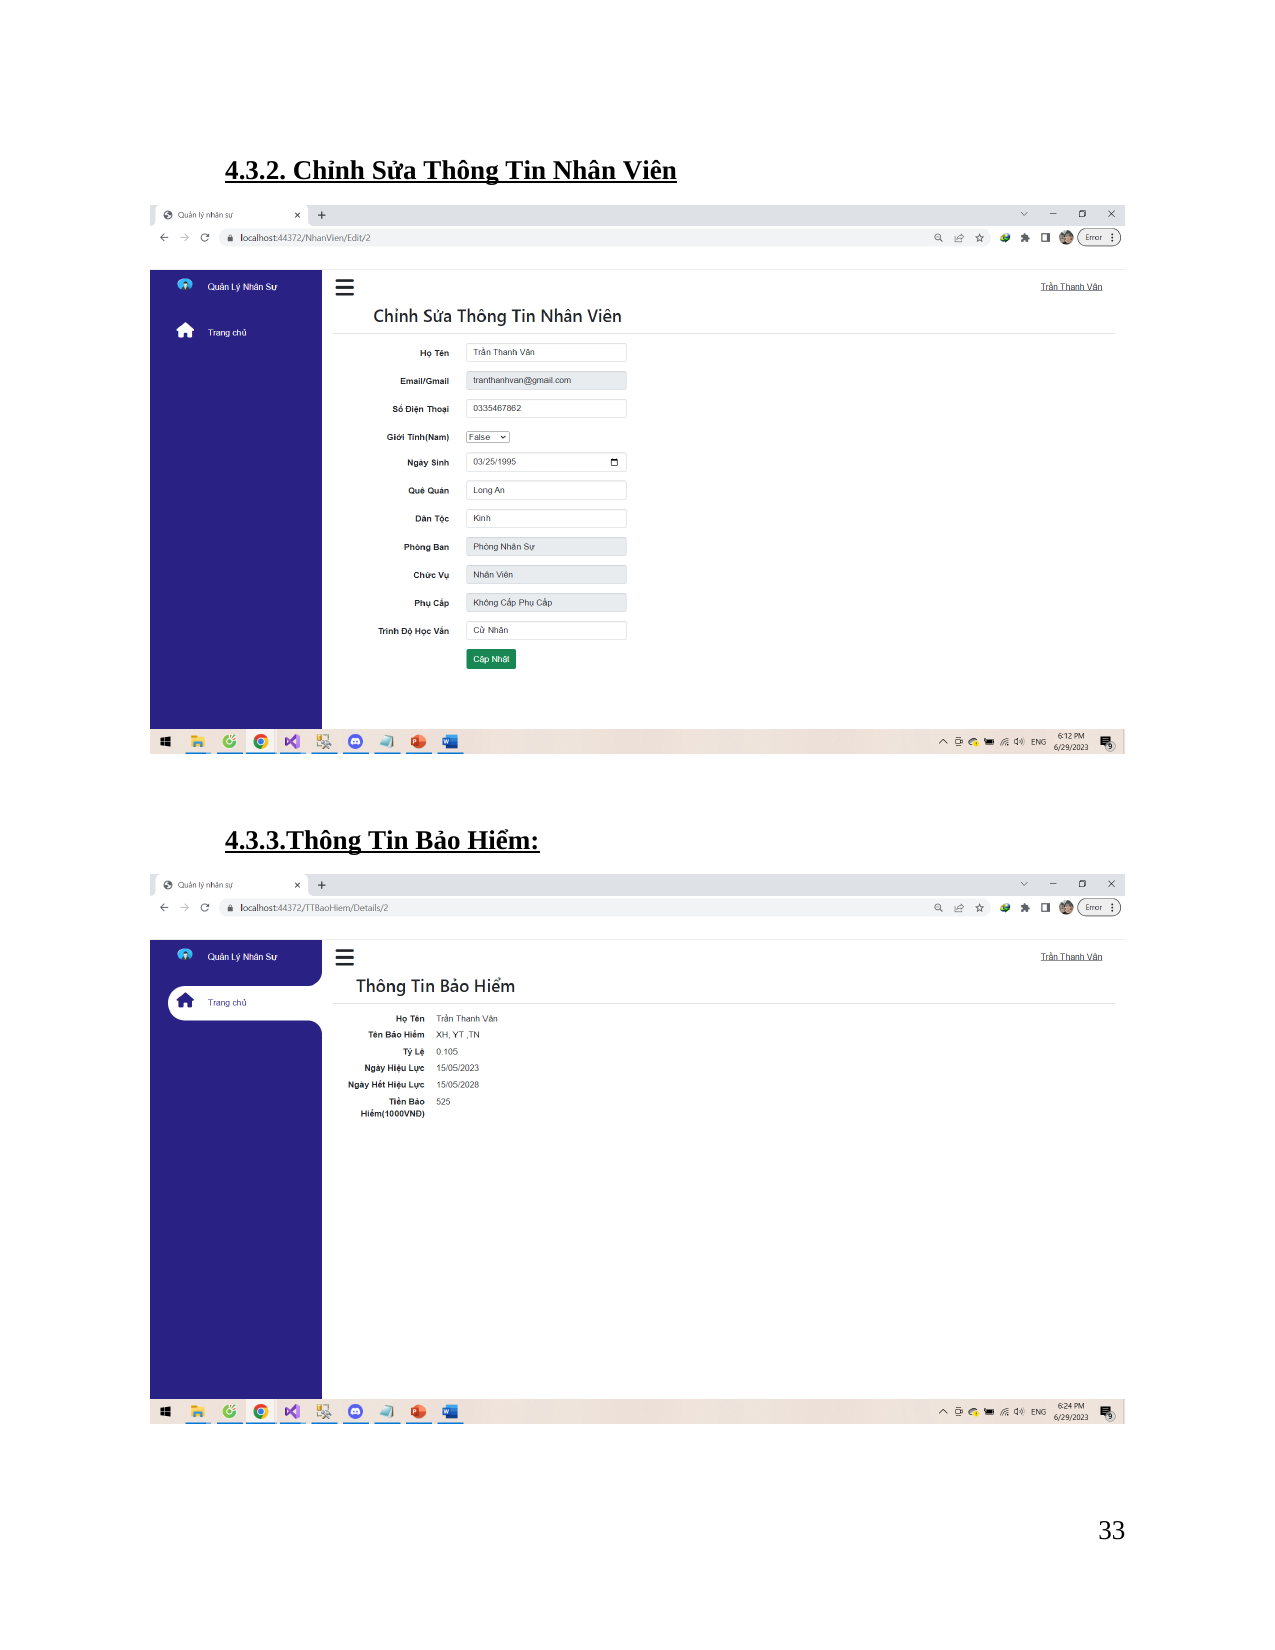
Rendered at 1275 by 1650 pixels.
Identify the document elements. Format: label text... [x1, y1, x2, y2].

picture [150, 205, 1125, 754]
text 4.3.2. Chỉnh Sửa Thông Tin Nhân Viên [150, 154, 1125, 185]
picture [150, 874, 1125, 1424]
text 4.3.3.Thông Tin Bảo Hiểm: [150, 824, 1125, 855]
